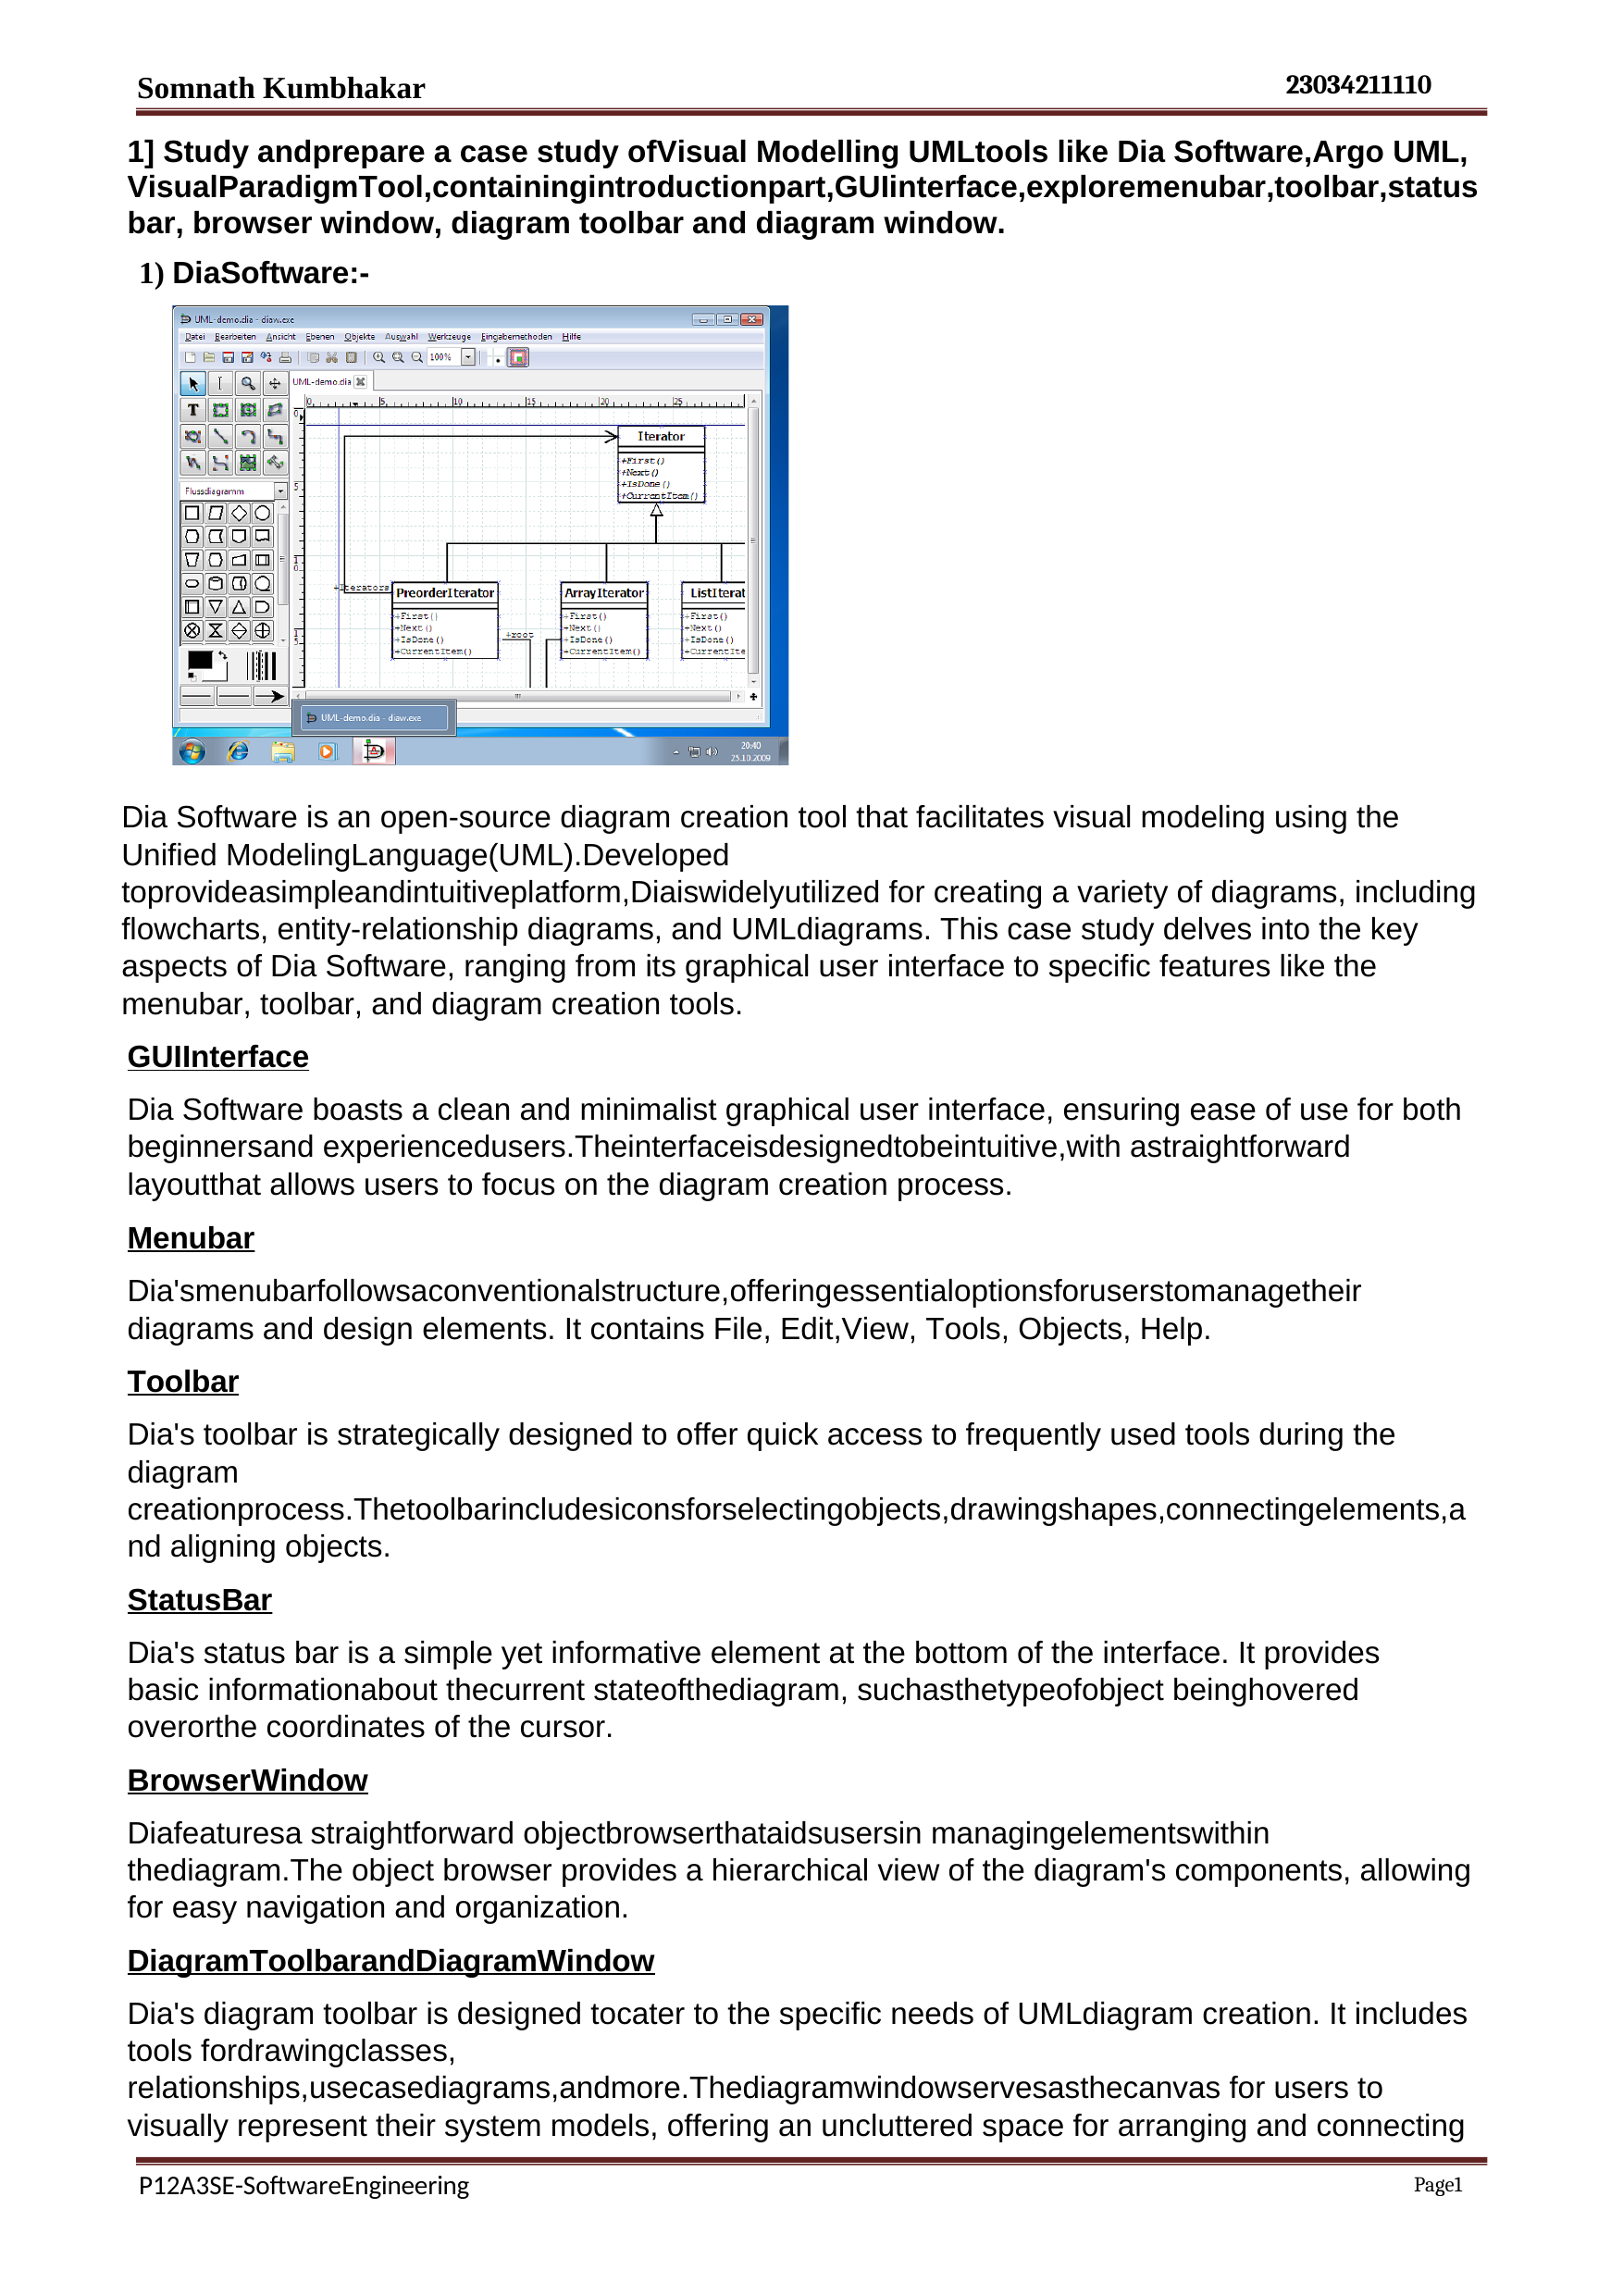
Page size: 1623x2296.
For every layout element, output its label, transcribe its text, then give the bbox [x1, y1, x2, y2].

text 1] Study andprepare a case study ofVisual Modelling UMLtools like Dia Software,Argo UML, VisualParadigmTool,containingintroductionpart,GUIinterface,exploremenubar,toolbar,status bar, browser window, diagram toolbar and diagram window. [127, 133, 1497, 240]
text Dia'smenubarfollowsaconventionalstructure,offeringessentialoptionsforuserstomanagetheir diagrams and design elements. It contains File, Edit,View, Tools, Objects, Help. [127, 1272, 1380, 1346]
text Dia Software is an open-source diagram creation tool that facilitates visual modeling using the Unified ModelingLanguage(UML).Developed toprovideasimpleandintuitiveplatform,Diaiswidelyutilized for creating a variety of diagrams, including flowcharts, entity-relationship diagrams, and UMLdiagrams. This case study delves into the key aspects of Dia Software, ranging from its graphical user interface to specific features like the menubar, toolbar, and diagram creation tools. [121, 799, 1478, 1021]
picture [172, 305, 789, 765]
subtitle Menubar [127, 1220, 1497, 1255]
subtitle StatusBar [127, 1582, 1497, 1617]
text Dia Software boasts a clean and minimalist graphical user interface, ensuring ease of use for both beginnersand experiencedusers.Theinterfaceisdesignedtobeintuitive,with astraightforward layoutthat allows users to focus on the diagram creation process. [127, 1091, 1469, 1201]
text Diafeaturesa straightforward objectbrowserthataidsusersin managingelementswithin thediagram.The object browser provides a hierarchical view of the diagram's components, allowing for easy navigation and organization. [127, 1815, 1480, 1925]
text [127, 1995, 1473, 2142]
text Dia's toolbar is strategically designed to offer quick access to frequently used tools during the diagram creationprocess.Thetoolbarincludesiconsforselectingobjects,drawingshapes,connectingelements,and aligning objects. [127, 1416, 1468, 1564]
subtitle BrowserWindow [127, 1762, 1497, 1797]
subtitle Toolbar [127, 1363, 1497, 1398]
text Dia's status bar is a simple yet informative element at the bottom of the interface. It provides basic informationabout thecurrent stateofthediagram, suchasthetypeofobject beinghovered overorthe coordinates of the cursor. [127, 1634, 1405, 1744]
list DiaSoftware:- [139, 255, 1497, 291]
subtitle GUIInterface [127, 1038, 1497, 1074]
subtitle DiagramToolbarandDiagramWindow [127, 1942, 1497, 1978]
